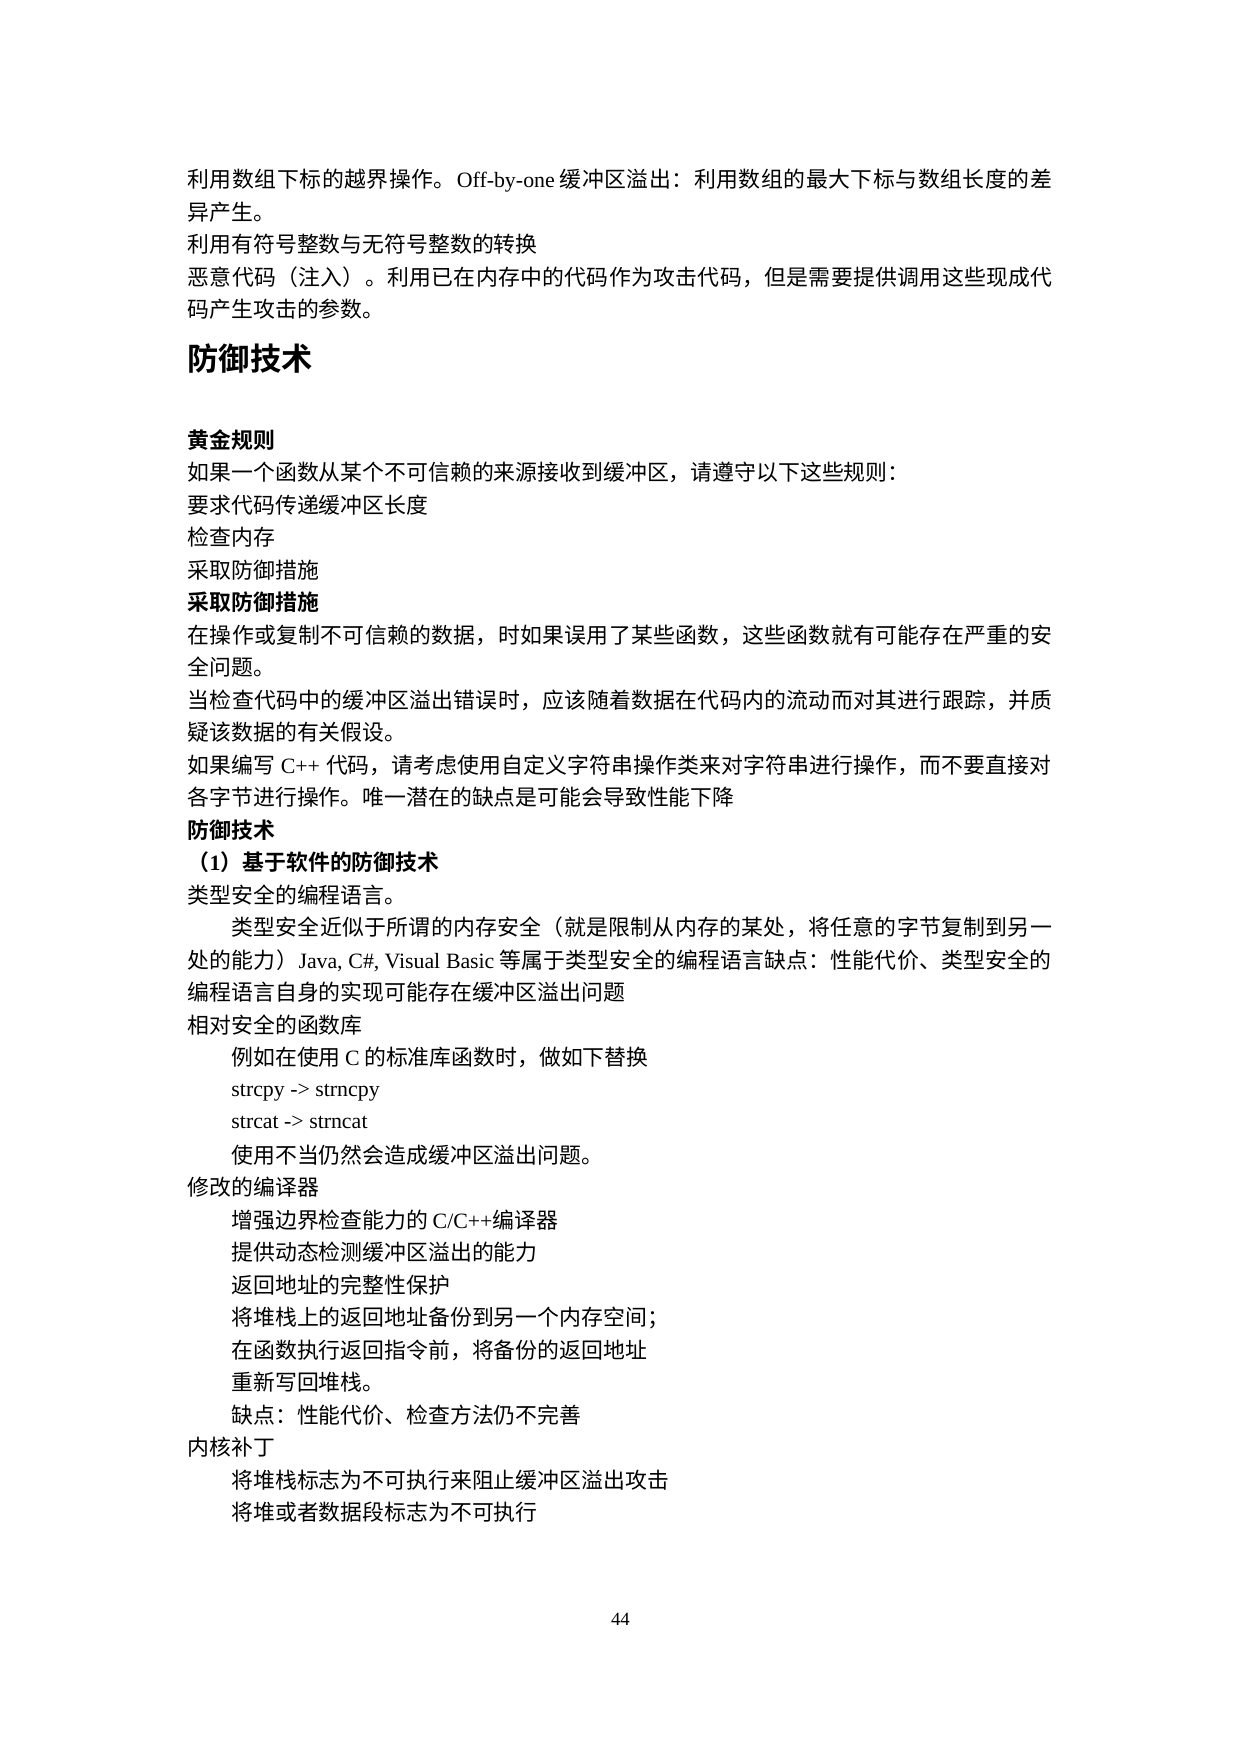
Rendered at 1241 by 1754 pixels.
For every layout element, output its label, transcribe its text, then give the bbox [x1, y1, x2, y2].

text 修改的编译器 [187, 1170, 1053, 1202]
text 采取防御措施 [187, 585, 1053, 617]
text （1）基于软件的防御技术 [187, 845, 1053, 877]
text 要求代码传递缓冲区长度 [187, 487, 1053, 520]
text 利用数组下标的越界操作。Off-by-one缓冲区溢出：利用数组的最大下标与数组长度的差异产生。 [187, 162, 1053, 227]
text 缺点：性能代价、检查方法仍不完善 [187, 1397, 1053, 1430]
subtitle 防御技术 [187, 324, 1053, 389]
text strcpy -> strncpy [187, 1072, 1053, 1105]
text 将堆栈标志为不可执行来阻止缓冲区溢出攻击 [187, 1462, 1053, 1495]
text 如果一个函数从某个不可信赖的来源接收到缓冲区，请遵守以下这些规则： [187, 455, 1053, 487]
text 相对安全的函数库 [187, 1007, 1053, 1040]
text 例如在使用C的标准库函数时，做如下替换 [187, 1040, 1053, 1072]
text 当检查代码中的缓冲区溢出错误时，应该随着数据在代码内的流动而对其进行跟踪，并质疑该数据的有关假设。 [187, 682, 1053, 747]
text 类型安全的编程语言。 [187, 877, 1053, 910]
text 利用有符号整数与无符号整数的转换 [187, 227, 1053, 259]
text 重新写回堆栈。 [187, 1365, 1053, 1397]
text 黄金规则 [187, 422, 1053, 455]
text strcat -> strncat [187, 1105, 1053, 1137]
text 如果编写 C++ 代码，请考虑使用自定义字符串操作类来对字符串进行操作，而不要直接对各字节进行操作。唯一潜在的缺点是可能会导致性能下降 [187, 747, 1053, 812]
text 恶意代码（注入）。利用已在内存中的代码作为攻击代码，但是需要提供调用这些现成代码产生攻击的参数。 [187, 259, 1053, 324]
text 在操作或复制不可信赖的数据，时如果误用了某些函数，这些函数就有可能存在严重的安全问题。 [187, 617, 1053, 682]
text 类型安全近似于所谓的内存安全（就是限制从内存的某处，将任意的字节复制到另一处的能力）Java, C#, Visual Basic等属于类型安全的编程语言缺点：性能代价、类型安全的编程语言自身的实现可能存在缓冲区溢出问题 [187, 910, 1053, 1007]
text 检查内存 [187, 520, 1053, 552]
text 增强边界检查能力的C/C++编译器 [187, 1202, 1053, 1235]
text 将堆或者数据段标志为不可执行 [187, 1495, 1053, 1527]
text 提供动态检测缓冲区溢出的能力 [187, 1235, 1053, 1267]
text 内核补丁 [187, 1430, 1053, 1462]
text 采取防御措施 [187, 552, 1053, 585]
text 使用不当仍然会造成缓冲区溢出问题。 [187, 1137, 1053, 1170]
text 返回地址的完整性保护 [187, 1267, 1053, 1300]
text 在函数执行返回指令前，将备份的返回地址 [187, 1332, 1053, 1365]
text 防御技术 [187, 812, 1053, 845]
text 将堆栈上的返回地址备份到另一个内存空间； [187, 1300, 1053, 1332]
